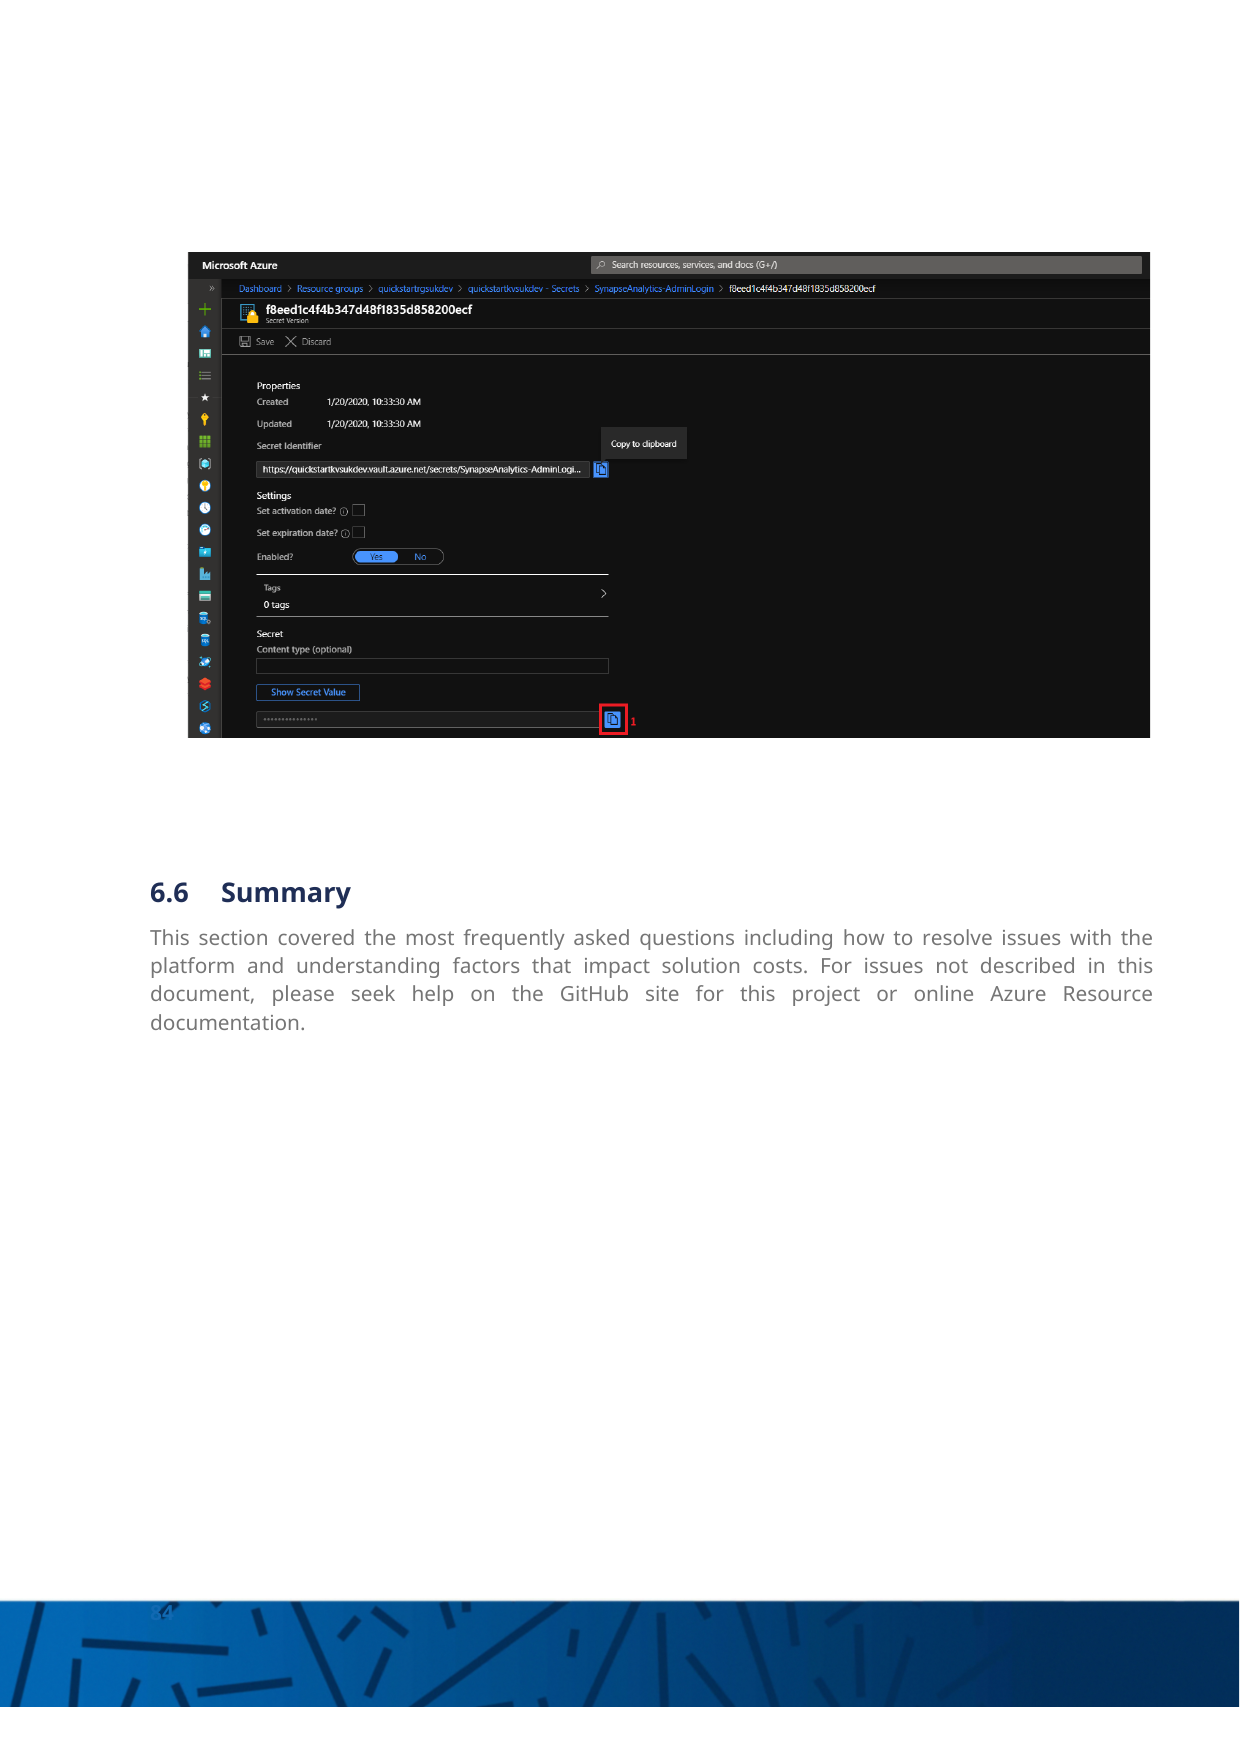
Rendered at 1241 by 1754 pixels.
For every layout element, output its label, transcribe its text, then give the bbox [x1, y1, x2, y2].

text This section covered the most frequently asked questions including how to resolve issues with the platform and understanding factors that impact solution costs. For issues not described in this document, please seek help on the GitHub site for this project or online Azure Resource documentation. [150, 923, 1155, 1036]
subtitle Summary [150, 873, 1155, 910]
picture [0, 1598, 1240, 1707]
picture [187, 252, 1150, 738]
